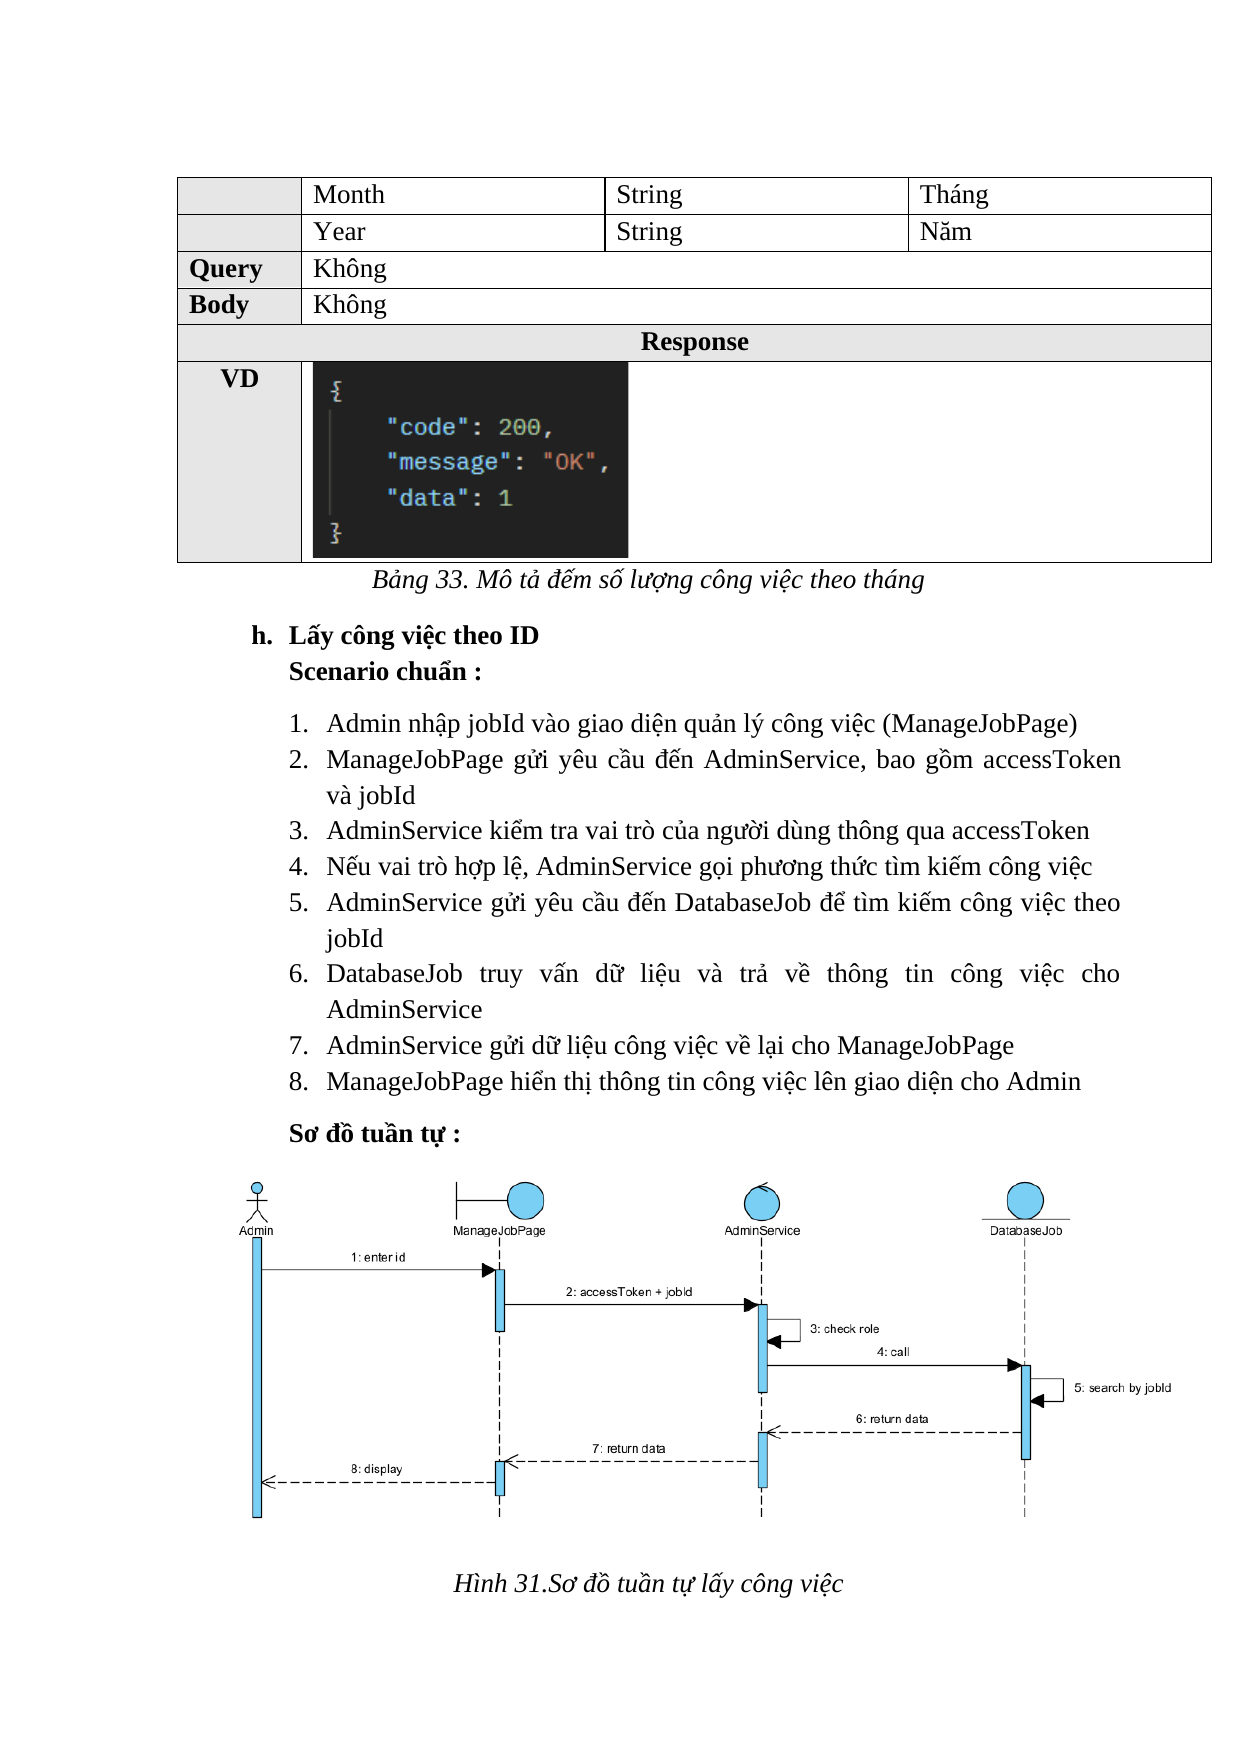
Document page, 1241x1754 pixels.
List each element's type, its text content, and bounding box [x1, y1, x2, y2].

list AdminService gửi yêu cầu đến DatabaseJob để tìm kiếm công việc theo jobId [288, 886, 1122, 953]
table_cell Năm [909, 215, 1211, 251]
text Scenario chuẩn : [213, 655, 1122, 686]
list DatabaseJob truy vấn dữ liệu và trả về thông tin công việc cho AdminService [288, 957, 1122, 1024]
picture [236, 1169, 1182, 1546]
table_cell [178, 215, 301, 251]
table_cell Tháng [909, 178, 1211, 214]
picture [312, 362, 629, 558]
table_cell String [606, 178, 908, 214]
table_cell String [606, 215, 908, 251]
list ManageJobPage gửi yêu cầu đến AdminService, bao gồm accessToken và jobId [288, 743, 1122, 810]
list Admin nhập jobId vào giao diện quản lý công việc (ManageJobPage) [288, 707, 1122, 738]
table_cell [302, 362, 1211, 562]
list ManageJobPage hiển thị thông tin công việc lên giao diện cho Admin [288, 1064, 1122, 1096]
table_cell [178, 178, 301, 214]
table_cell VD [178, 362, 301, 562]
list AdminService gửi dữ liệu công việc về lại cho ManageJobPage [288, 1029, 1122, 1060]
list Nếu vai trò hợp lệ, AdminService gọi phương thức tìm kiếm công việc [288, 850, 1122, 881]
table_cell Response [178, 325, 1211, 361]
table_cell Không [302, 252, 1211, 287]
text Hình 31.Sơ đồ tuần tự lấy công việc [177, 1567, 1122, 1598]
table_cell Year [302, 215, 604, 251]
text Lấy công việc theo ID [251, 619, 1122, 650]
text Sơ đồ tuần tự : [213, 1117, 1122, 1148]
list AdminService kiểm tra vai trò của người dùng thông qua accessToken [288, 814, 1122, 846]
table_cell Month [302, 178, 604, 214]
table_cell Query [178, 252, 301, 287]
table_cell Không [302, 289, 1211, 324]
table_cell Body [178, 289, 301, 324]
